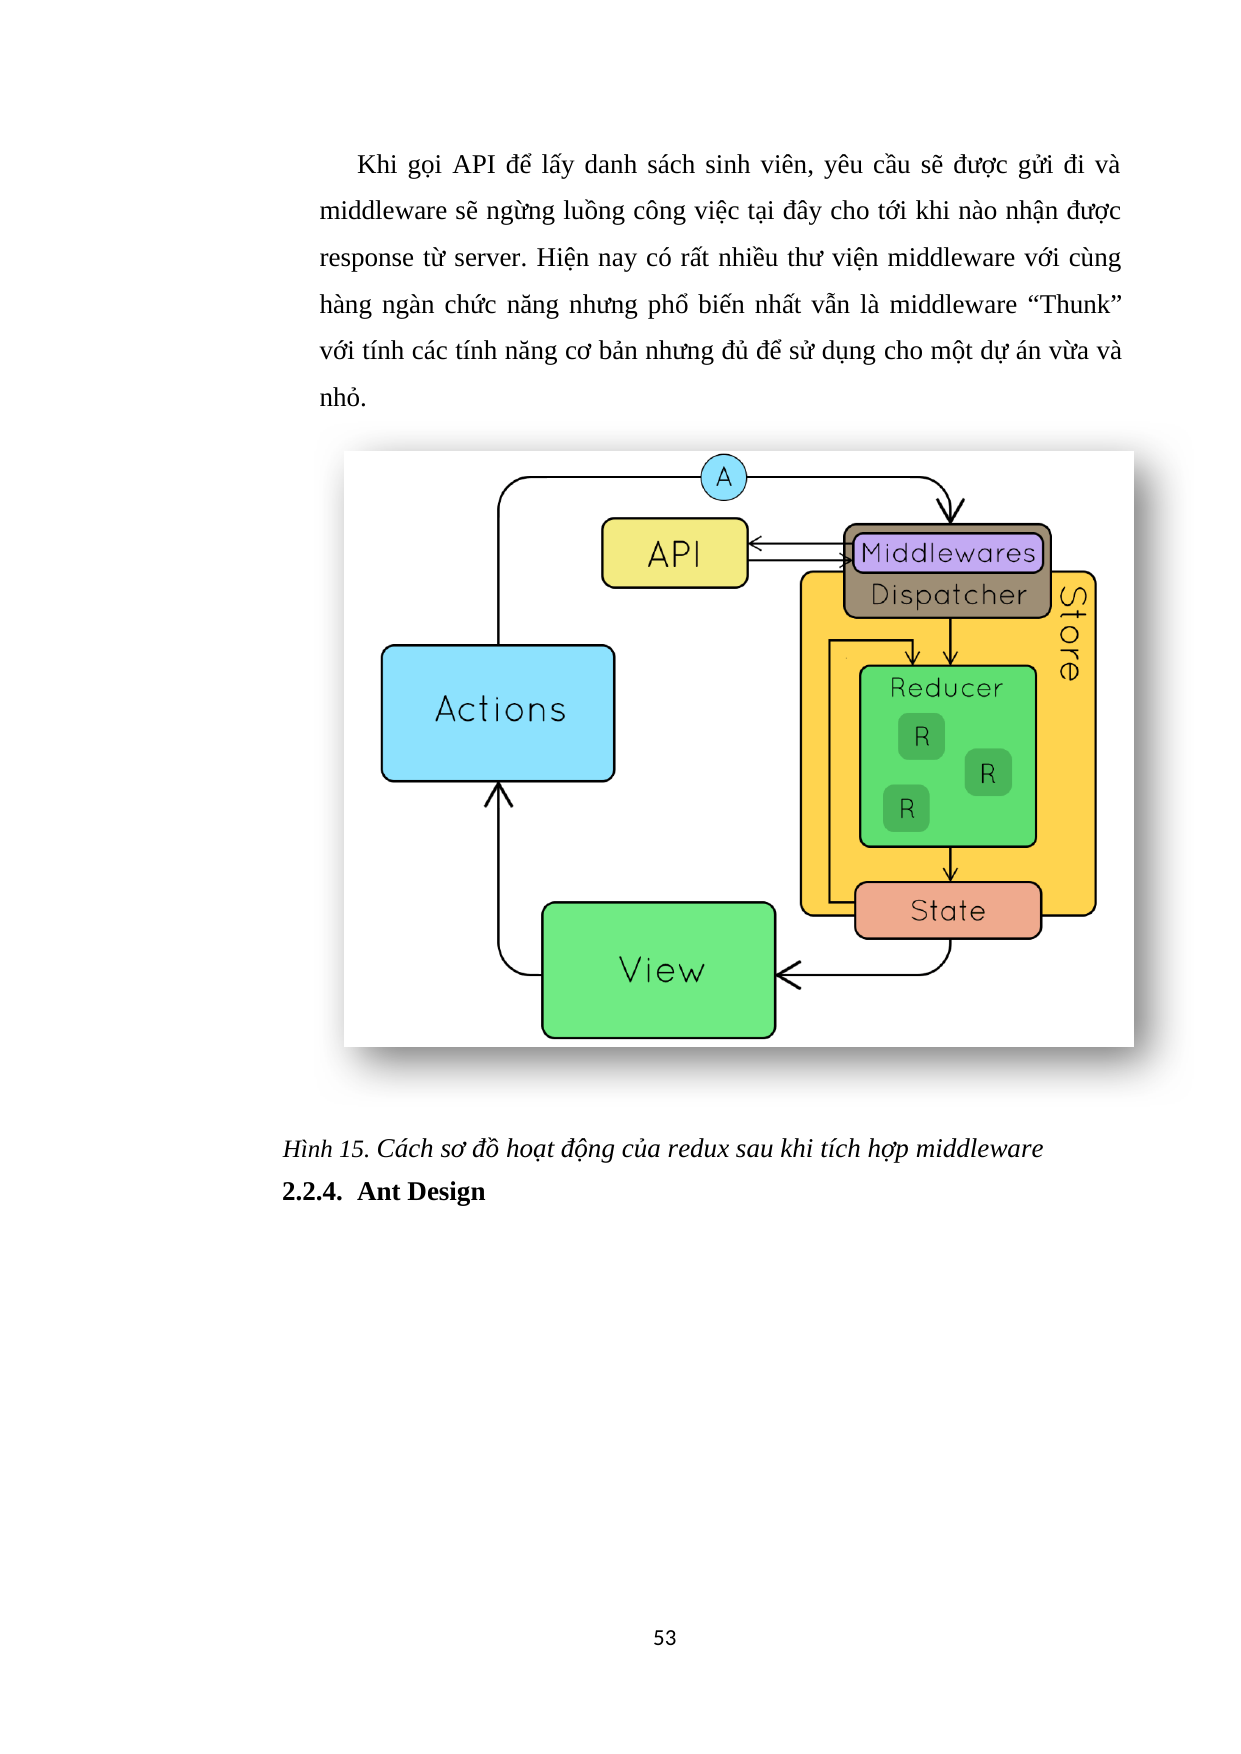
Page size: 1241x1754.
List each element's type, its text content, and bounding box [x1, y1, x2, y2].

text Hình 15. Cách sơ đồ hoạt động của redux sau khi tích hợp middleware [207, 1132, 1122, 1163]
picture [344, 451, 1134, 1047]
list Ant Design [282, 1175, 1122, 1206]
